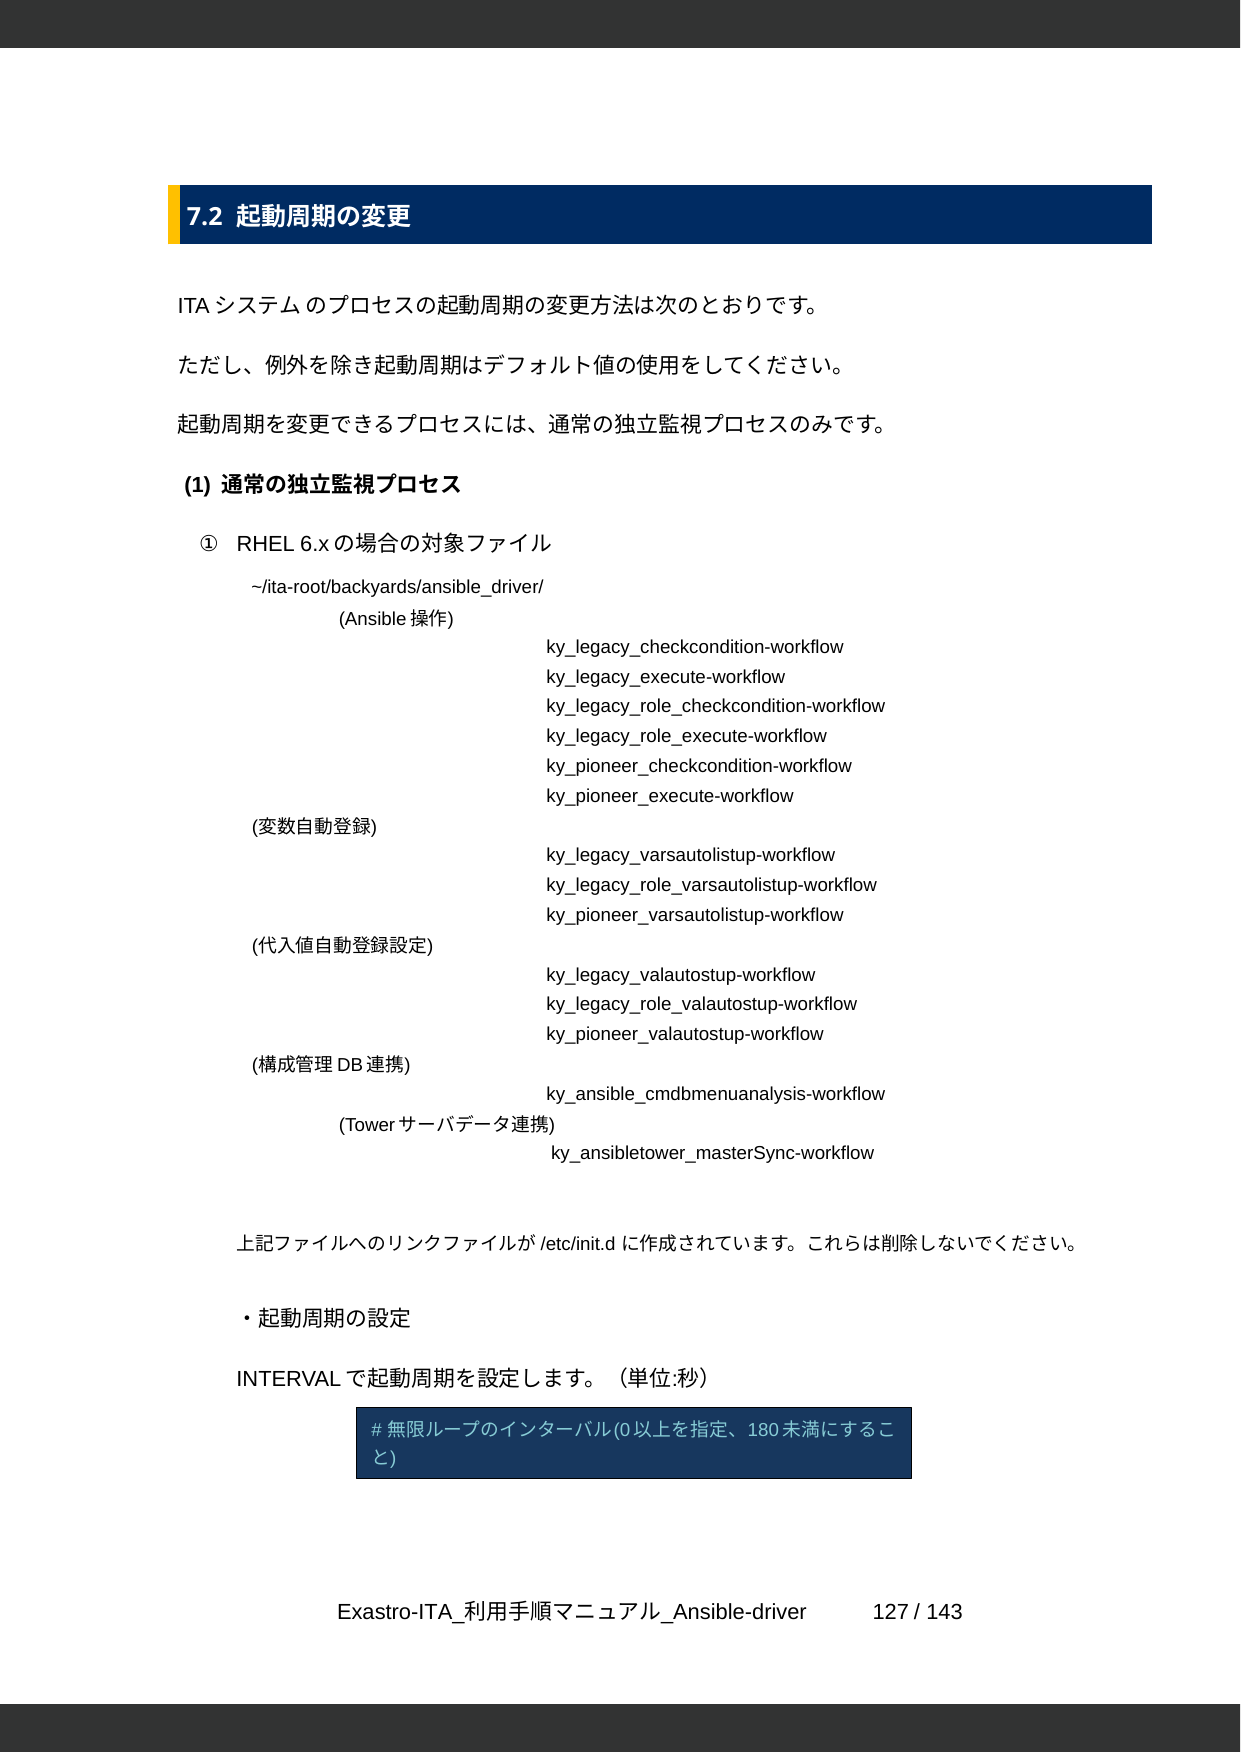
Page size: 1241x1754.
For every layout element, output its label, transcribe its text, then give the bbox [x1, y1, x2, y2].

text ITAシステム のプロセスの起動周期の変更方法は次のとおりです。 [177, 274, 1152, 334]
text (Towerサーバデータ連携) [251, 1108, 1152, 1138]
text 上記ファイルへのリンクファイルが /etc/init.d に作成されています。これらは削除しないでください。 [236, 1198, 1152, 1257]
text (Ansible操作) [338, 602, 1152, 632]
text ky_legacy_role_execute-workflow [546, 721, 1152, 751]
text ky_ansibletower_masterSync-workflow [410, 1138, 1152, 1168]
text ky_pioneer_varsautolistup-workflow [546, 900, 1152, 929]
text ky_pioneer_checkcondition-workflow [546, 751, 1152, 781]
text ~/ita-root/backyards/ansible_driver/ [251, 572, 1152, 602]
picture [0, 1704, 1241, 1752]
text (変数自動登録) [148, 810, 1152, 840]
list 通常の独立監視プロセス [184, 453, 1152, 512]
text (構成管理DB連携) [148, 1049, 1152, 1078]
text ky_legacy_role_valautostup-workflow [546, 989, 1152, 1019]
text ky_legacy_checkcondition-workflow ky_legacy_execute-workflow ky_legacy_role_checkcondition-workflow [546, 632, 1152, 721]
text ky_pioneer_valautostup-workflow [546, 1019, 1152, 1049]
text ただし、例外を除き起動周期はデフォルト値の使用をしてください。 [177, 334, 1152, 393]
text ky_pioneer_execute-workflow [546, 781, 1152, 810]
subtitle 起動周期の変更 [180, 185, 1152, 244]
text ky_legacy_varsautolistup-workflow ky_legacy_role_varsautolistup-workflow [546, 840, 1152, 900]
list RHEL 6.xの場合の対象ファイル [199, 512, 1152, 572]
text ky_legacy_valautostup-workflow [546, 959, 1152, 989]
text ky_ansible_cmdbmenuanalysis-workflow [546, 1078, 1152, 1108]
picture [0, 0, 1241, 48]
text ・起動周期の設定 [236, 1287, 1152, 1347]
text 起動周期を変更できるプロセスには、通常の独立監視プロセスのみです。 [177, 393, 1152, 453]
text INTERVALで起動周期を設定します。（単位:秒） [236, 1347, 1152, 1406]
text (代入値自動登録設定) [148, 929, 1152, 959]
